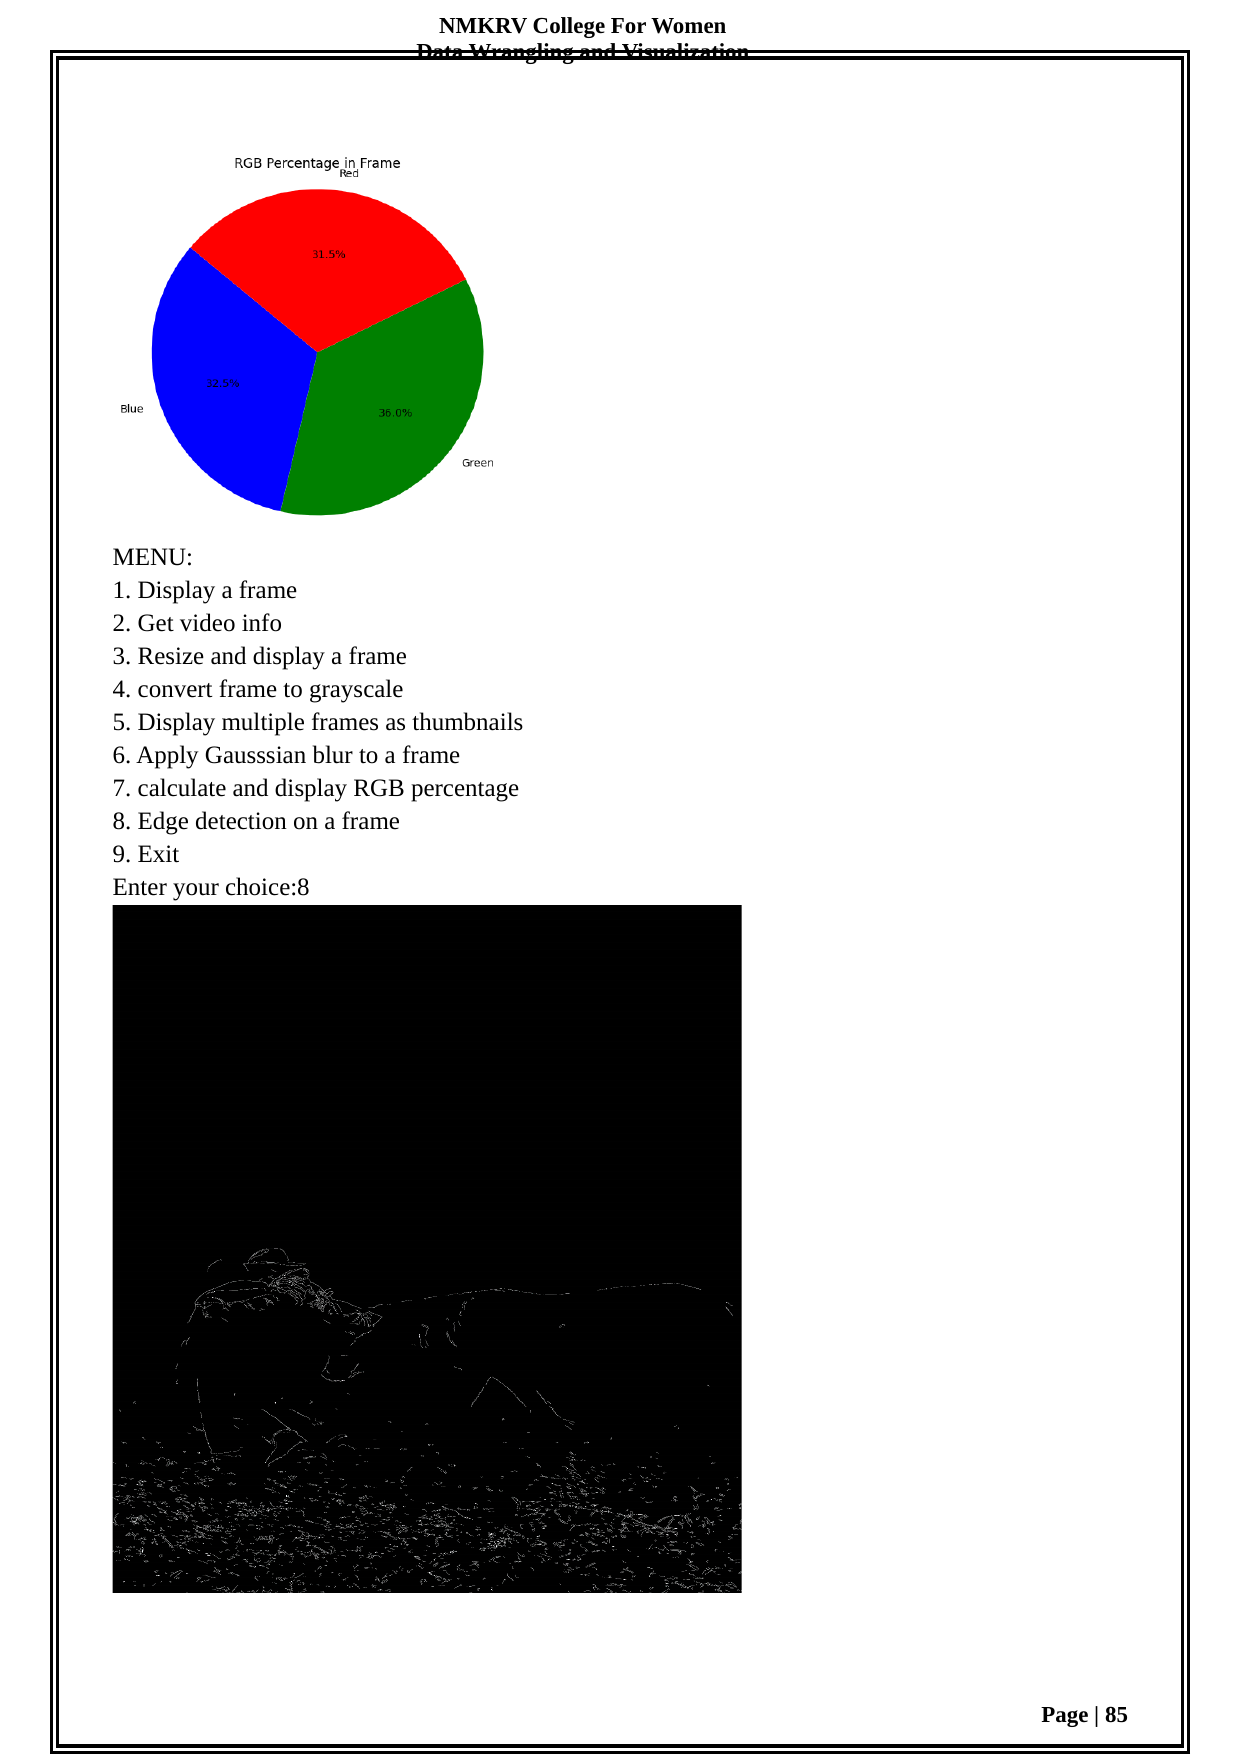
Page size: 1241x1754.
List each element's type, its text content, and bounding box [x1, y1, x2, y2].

text 3. Resize and display a frame [112, 641, 1128, 669]
picture [112, 150, 507, 538]
text 9. Exit [112, 839, 1128, 868]
text 1. Display a frame [112, 575, 1128, 603]
picture [112, 905, 742, 1593]
text 5. Display multiple frames as thumbnails [112, 707, 1128, 736]
text 4. convert frame to grayscale [112, 674, 1128, 702]
text Enter your choice:8 [112, 872, 1128, 901]
text 8. Edge detection on a frame [112, 806, 1128, 834]
text MENU: [112, 542, 1128, 570]
text 7. calculate and display RGB percentage [112, 773, 1128, 802]
text 6. Apply Gausssian blur to a frame [112, 740, 1128, 768]
text 2. Get video info [112, 608, 1128, 636]
